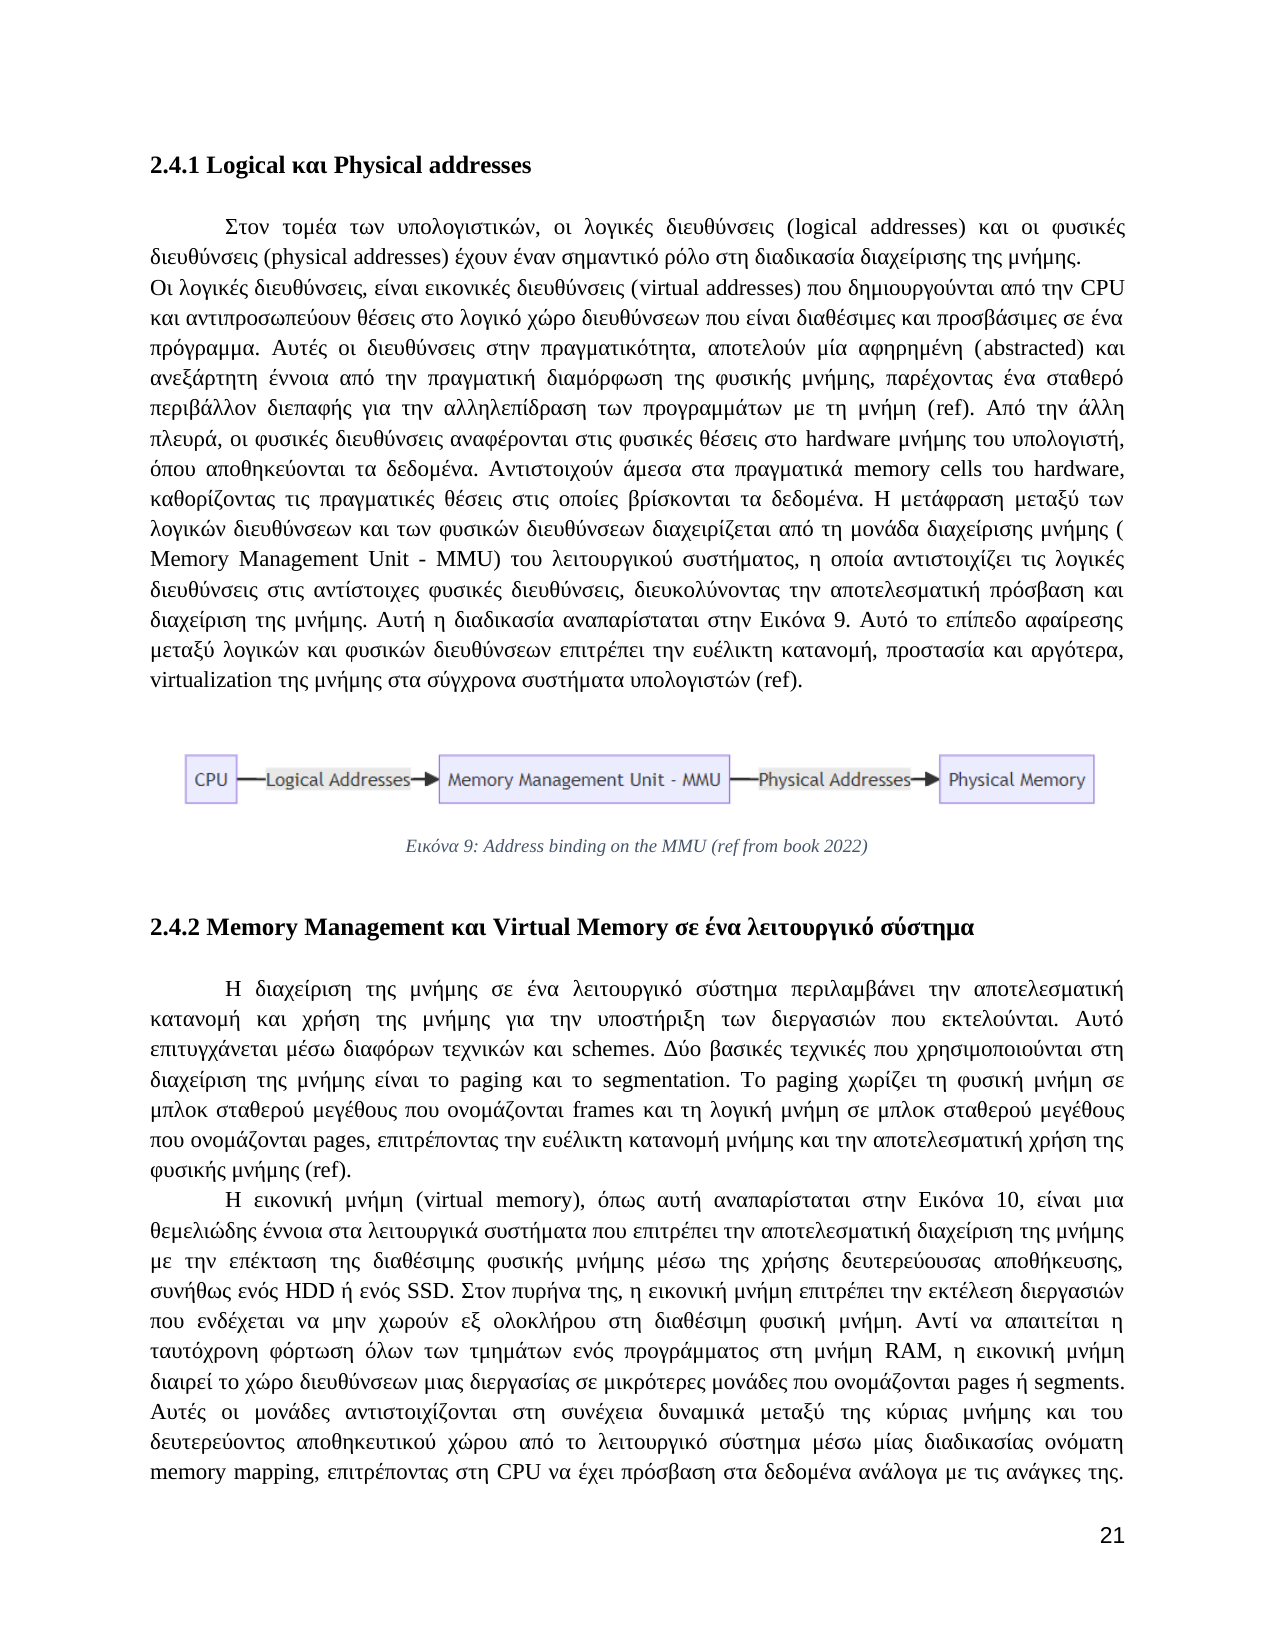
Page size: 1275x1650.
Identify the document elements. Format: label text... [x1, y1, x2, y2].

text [150, 1186, 1125, 1485]
subtitle 2.4.1 Logical και Physical addresses [150, 150, 1125, 179]
text Η διαχείριση της μνήμης σε ένα λειτουργικό σύστημα περιλαμβάνει την αποτελεσματική κατανομή και χρήση της μνήμης για την υποστήριξη των διεργασιών που εκτελούνται. Αυτό επιτυγχάνεται μέσω διαφόρων τεχνικών και schemes. Δύο βασικές τεχνικές που χρησιμοποιούνται στη διαχείριση της μνήμης είναι το paging και το segmentation. Το paging χωρίζει τη φυσική μνήμη σε μπλοκ σταθερού μεγέθους που ονομάζονται frames και τη λογική μνήμη σε μπλοκ σταθερού μεγέθους που ονομάζονται pages, επιτρέποντας την ευέλικτη κατανομή μνήμης και την αποτελεσματική χρήση της φυσικής μνήμης (ref). [150, 975, 1125, 1183]
text Εικόνα 9: Address binding on the MMU (ref from book 2022) [150, 835, 1125, 857]
subtitle 2.4.2 Memory Management και Virtual Memory σε ένα λειτουργικό σύστημα [150, 912, 1125, 941]
text Στον τομέα των υπολογιστικών, οι λογικές διευθύνσεις (logical addresses) και οι φυσικές διευθύνσεις (physical addresses) έχουν έναν σημαντικό ρόλο στη διαδικασία διαχείρισης της μνήμης. [150, 213, 1125, 270]
picture [165, 726, 1141, 832]
text Οι λογικές διευθύνσεις, είναι εικονικές διευθύνσεις (virtual addresses) που δημιουργούνται από την CPU και αντιπροσωπεύουν θέσεις στο λογικό χώρο διευθύνσεων που είναι διαθέσιμες και προσβάσιμες σε ένα πρόγραμμα. Αυτές οι διευθύνσεις στην πραγματικότητα, αποτελούν μία αφηρημένη (abstracted) και ανεξάρτητη έννοια από την πραγματική διαμόρφωση της φυσικής μνήμης, παρέχοντας ένα σταθερό περιβάλλον διεπαφής για την αλληλεπίδραση των προγραμμάτων με τη μνήμη (ref). Από την άλλη πλευρά, οι φυσικές διευθύνσεις αναφέρονται στις φυσικές θέσεις στο hardware μνήμης του υπολογιστή, όπου αποθηκεύονται τα δεδομένα. Αντιστοιχούν άμεσα στα πραγματικά memory cells του hardware, καθορίζοντας τις πραγματικές θέσεις στις οποίες βρίσκονται τα δεδομένα. Η μετάφραση μεταξύ των λογικών διευθύνσεων και των φυσικών διευθύνσεων διαχειρίζεται από τη μονάδα διαχείρισης μνήμης ( Memory Management Unit - MMU) του λειτουργικού συστήματος, η οποία αντιστοιχίζει τις λογικές διευθύνσεις στις αντίστοιχες φυσικές διευθύνσεις, διευκολύνοντας την αποτελεσματική πρόσβαση και διαχείριση της μνήμης. Αυτή η διαδικασία αναπαρίσταται στην Εικόνα 9. Αυτό το επίπεδο αφαίρεσης μεταξύ λογικών και φυσικών διευθύνσεων επιτρέπει την ευέλικτη κατανομή, προστασία και αργότερα, virtualization της μνήμης στα σύγχρονα συστήματα υπολογιστών (ref). [150, 274, 1125, 693]
